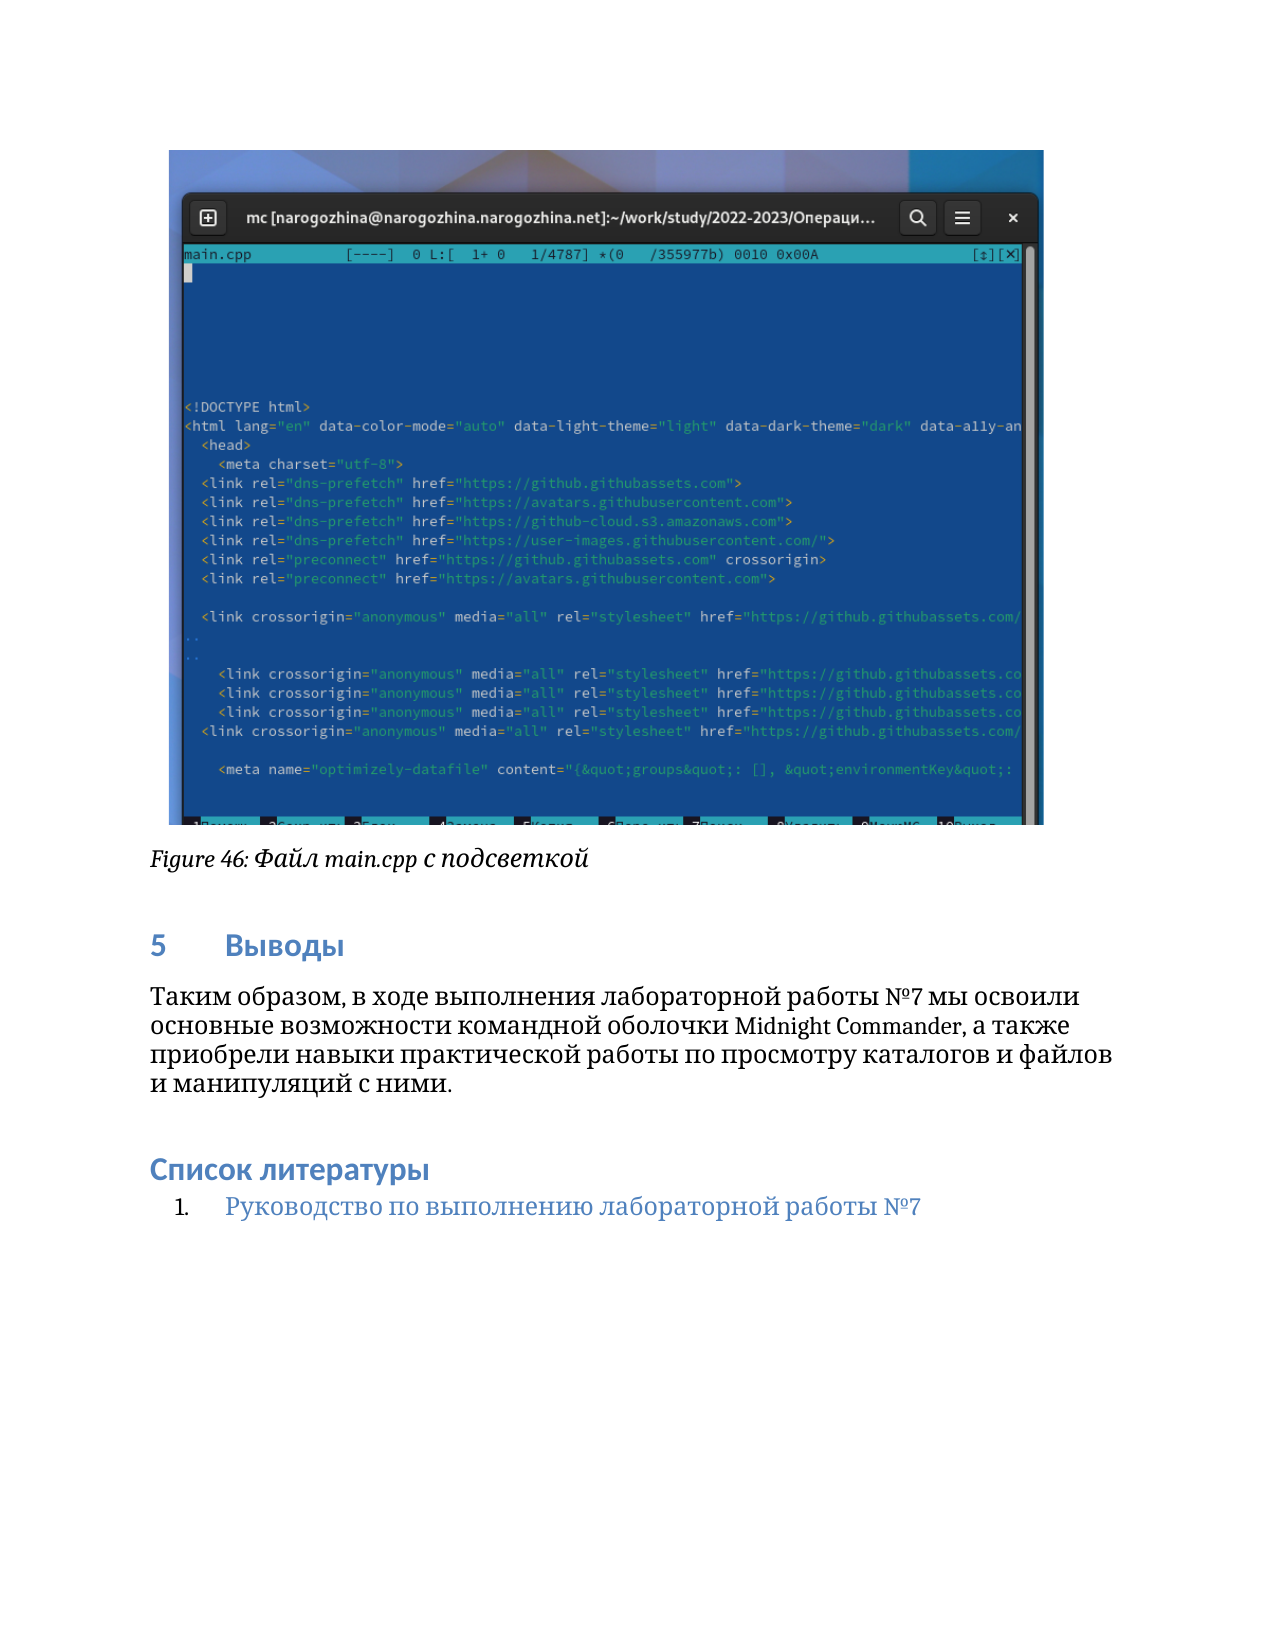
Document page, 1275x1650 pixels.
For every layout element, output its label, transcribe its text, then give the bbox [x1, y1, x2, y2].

subtitle 5 Выводы [150, 924, 1125, 964]
picture [168, 150, 1044, 825]
list Руководство по выполнению лабораторной работы №7 [175, 1193, 1125, 1222]
text Таким образом, в ходе выполнения лабораторной работы №7 мы освоили основные возможности командной оболочки Midnight Commander, а также приобрели навыки практической работы по просмотру каталогов и файлов и манипуляций с ними. [150, 983, 1125, 1098]
subtitle Список литературы [150, 1148, 1125, 1189]
text Figure 46: Файл main.cpp с подсветкой [150, 845, 1125, 874]
